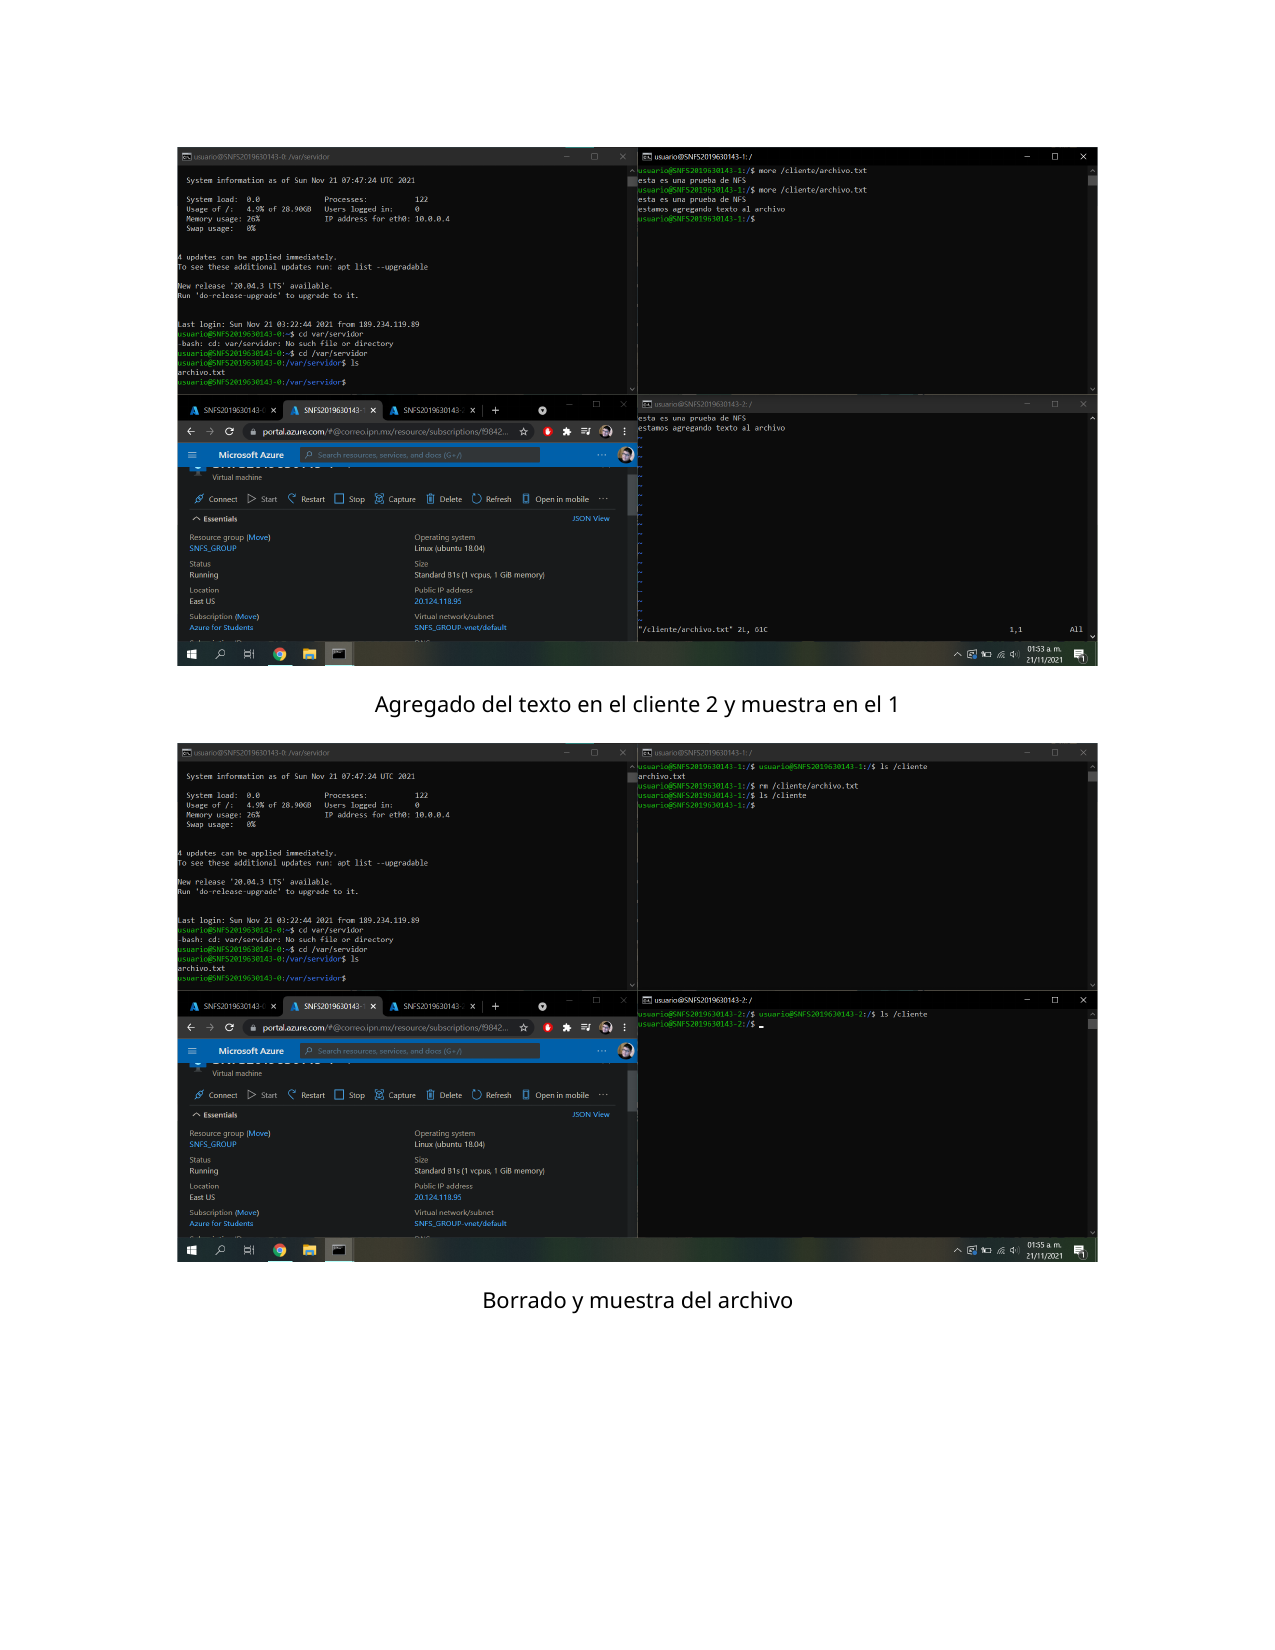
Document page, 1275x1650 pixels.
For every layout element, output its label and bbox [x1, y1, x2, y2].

picture [177, 147, 1098, 666]
picture [177, 743, 1098, 1262]
